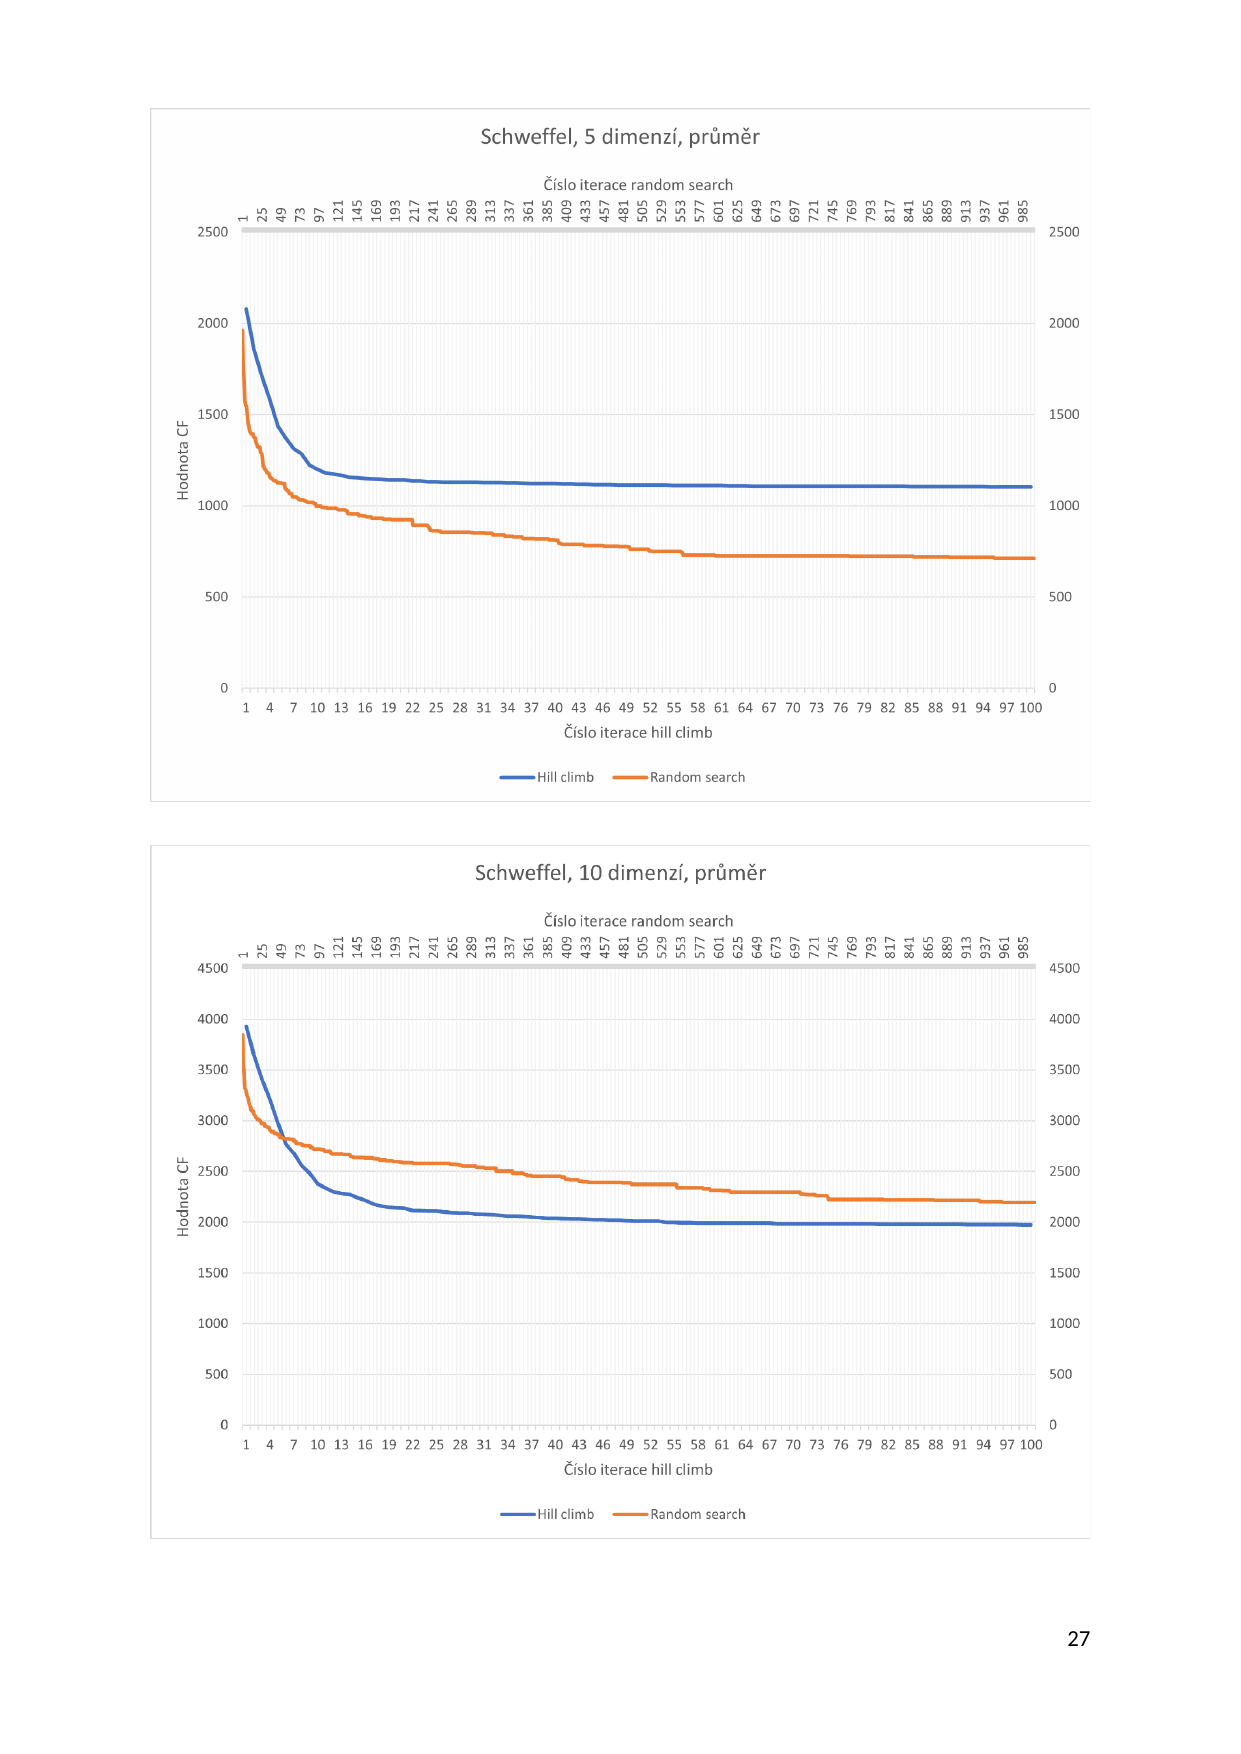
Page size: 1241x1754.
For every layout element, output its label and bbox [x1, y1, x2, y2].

picture [150, 845, 1091, 1539]
picture [150, 108, 1091, 802]
